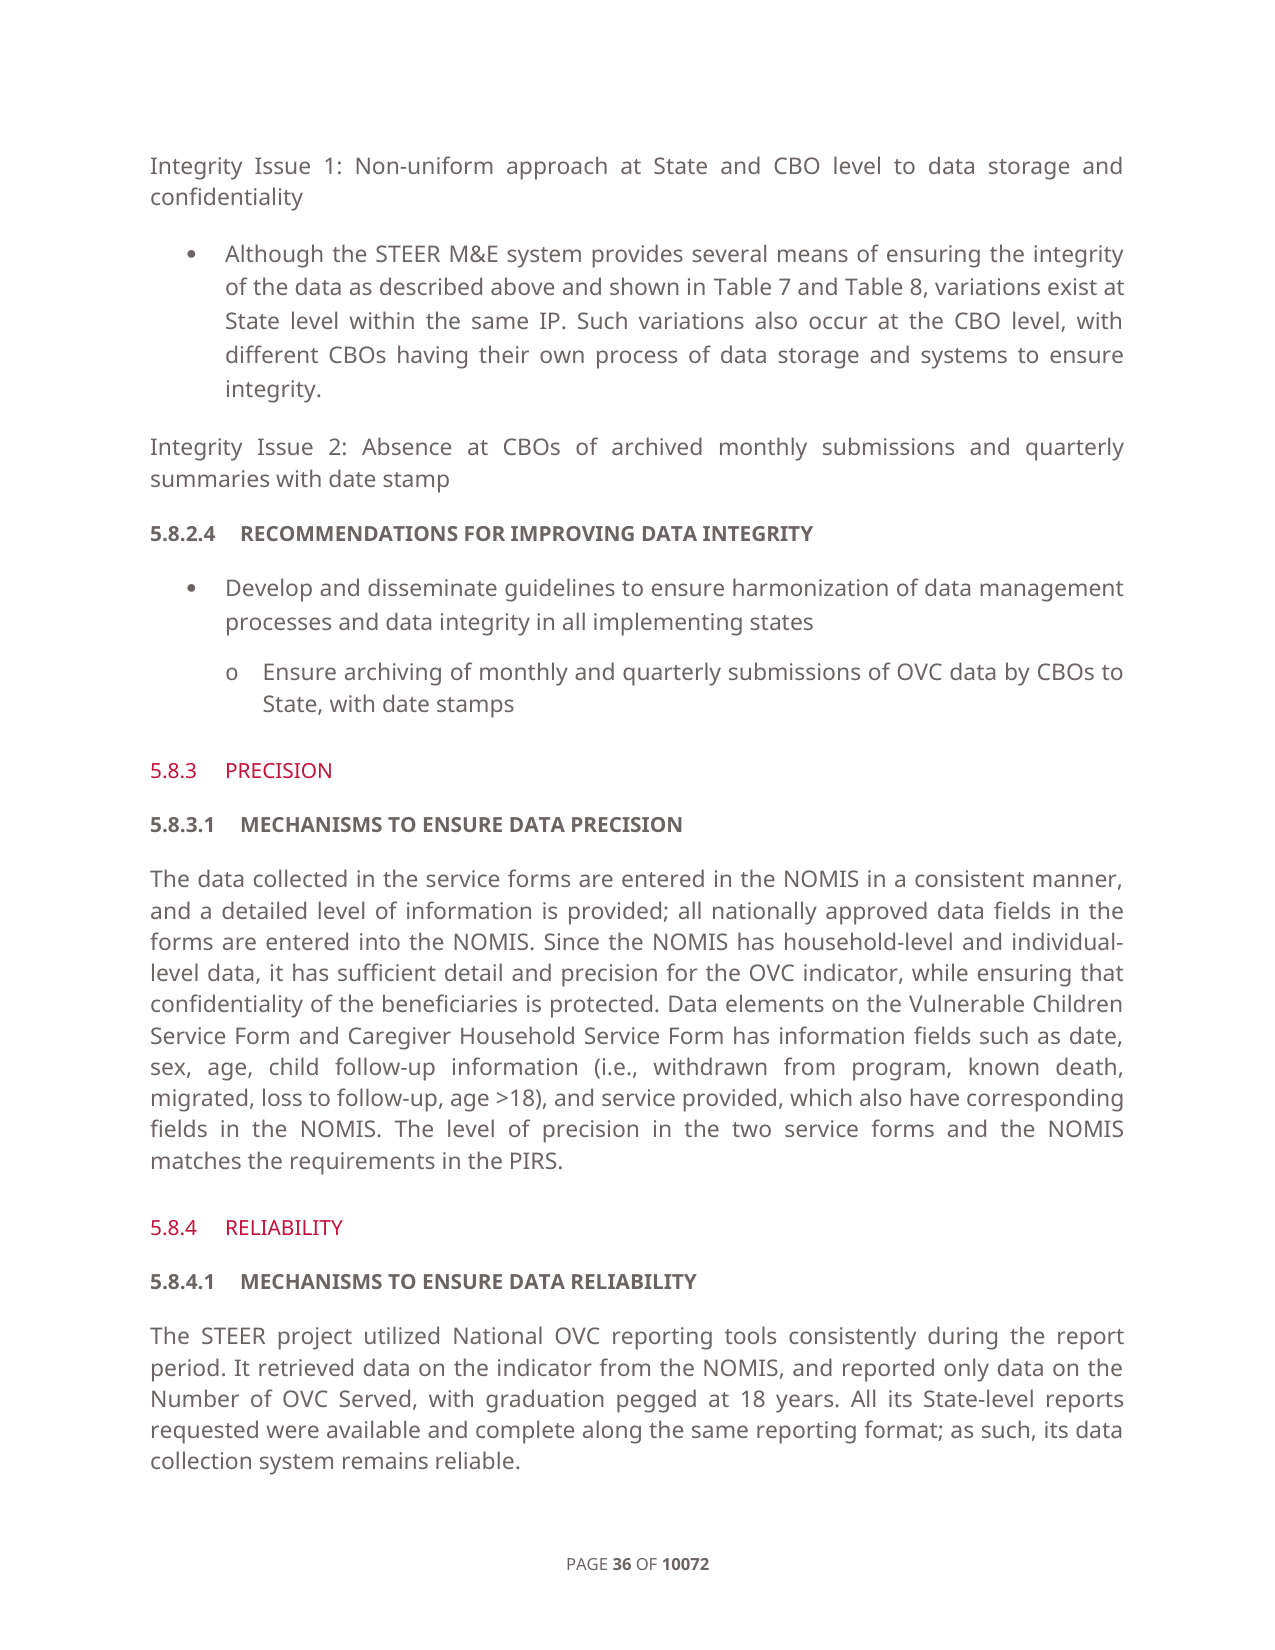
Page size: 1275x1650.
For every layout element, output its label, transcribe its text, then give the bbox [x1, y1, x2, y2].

text The data collected in the service forms are entered in the NOMIS in a consistent manner, and a detailed level of information is provided; all nationally approved data fields in the forms are entered into the NOMIS. Since the NOMIS has household-level and individual-level data, it has sufficient detail and precision for the OVC indicator, while ensuring that confidentiality of the beneficiaries is protected. Data elements on the Vulnerable Children Service Form and Caregiver Household Service Form has information fields such as date, sex, age, child follow-up information (i.e., withdrawn from program, known death, migrated, loss to follow-up, age >18), and service provided, which also have corresponding fields in the NOMIS. The level of precision in the two service forms and the NOMIS matches the requirements in the PIRS. [150, 863, 1125, 1176]
text The STEER project utilized National OVC reporting tools consistently during the report period. It retrieved data on the indicator from the NOMIS, and reported only data on the Number of OVC Served, with graduation pegged at 18 years. All its State-level reports requested were available and complete along the same reporting format; as such, its data collection system remains reliable. [150, 1320, 1125, 1476]
text Integrity Issue 2: Absence at CBOs of archived monthly submissions and quarterly summaries with date stamp [150, 431, 1125, 494]
list Ensure archiving of monthly and quarterly submissions of OVC data by CBOs to State, with date stamps [225, 656, 1125, 719]
list Develop and disseminate guidelines to ensure harmonization of data management processes and data integrity in all implementing states [187, 572, 1125, 637]
subtitle MECHANISMS TO ENSURE DATA RELIABILITY [150, 1267, 1125, 1295]
list Although the STEER M&E system provides several means of ensuring the integrity of the data as described above and shown in Table 7 and Table 8, variations exist at State level within the same IP. Such variations also occur at the CBO level, with different CBOs having their own process of data storage and systems to ensure integrity. [187, 237, 1125, 404]
subtitle MECHANISMS TO ENSURE DATA PRECISION [150, 810, 1125, 838]
subtitle PRECISION [150, 756, 1125, 785]
subtitle RELIABILITY [150, 1213, 1125, 1242]
list Integrity Issue 1: Non-uniform approach at State and CBO level to data storage and confidentiality [150, 150, 1125, 212]
subtitle RECOMMENDATIONS FOR IMPROVING DATA INTEGRITY [150, 519, 1125, 547]
